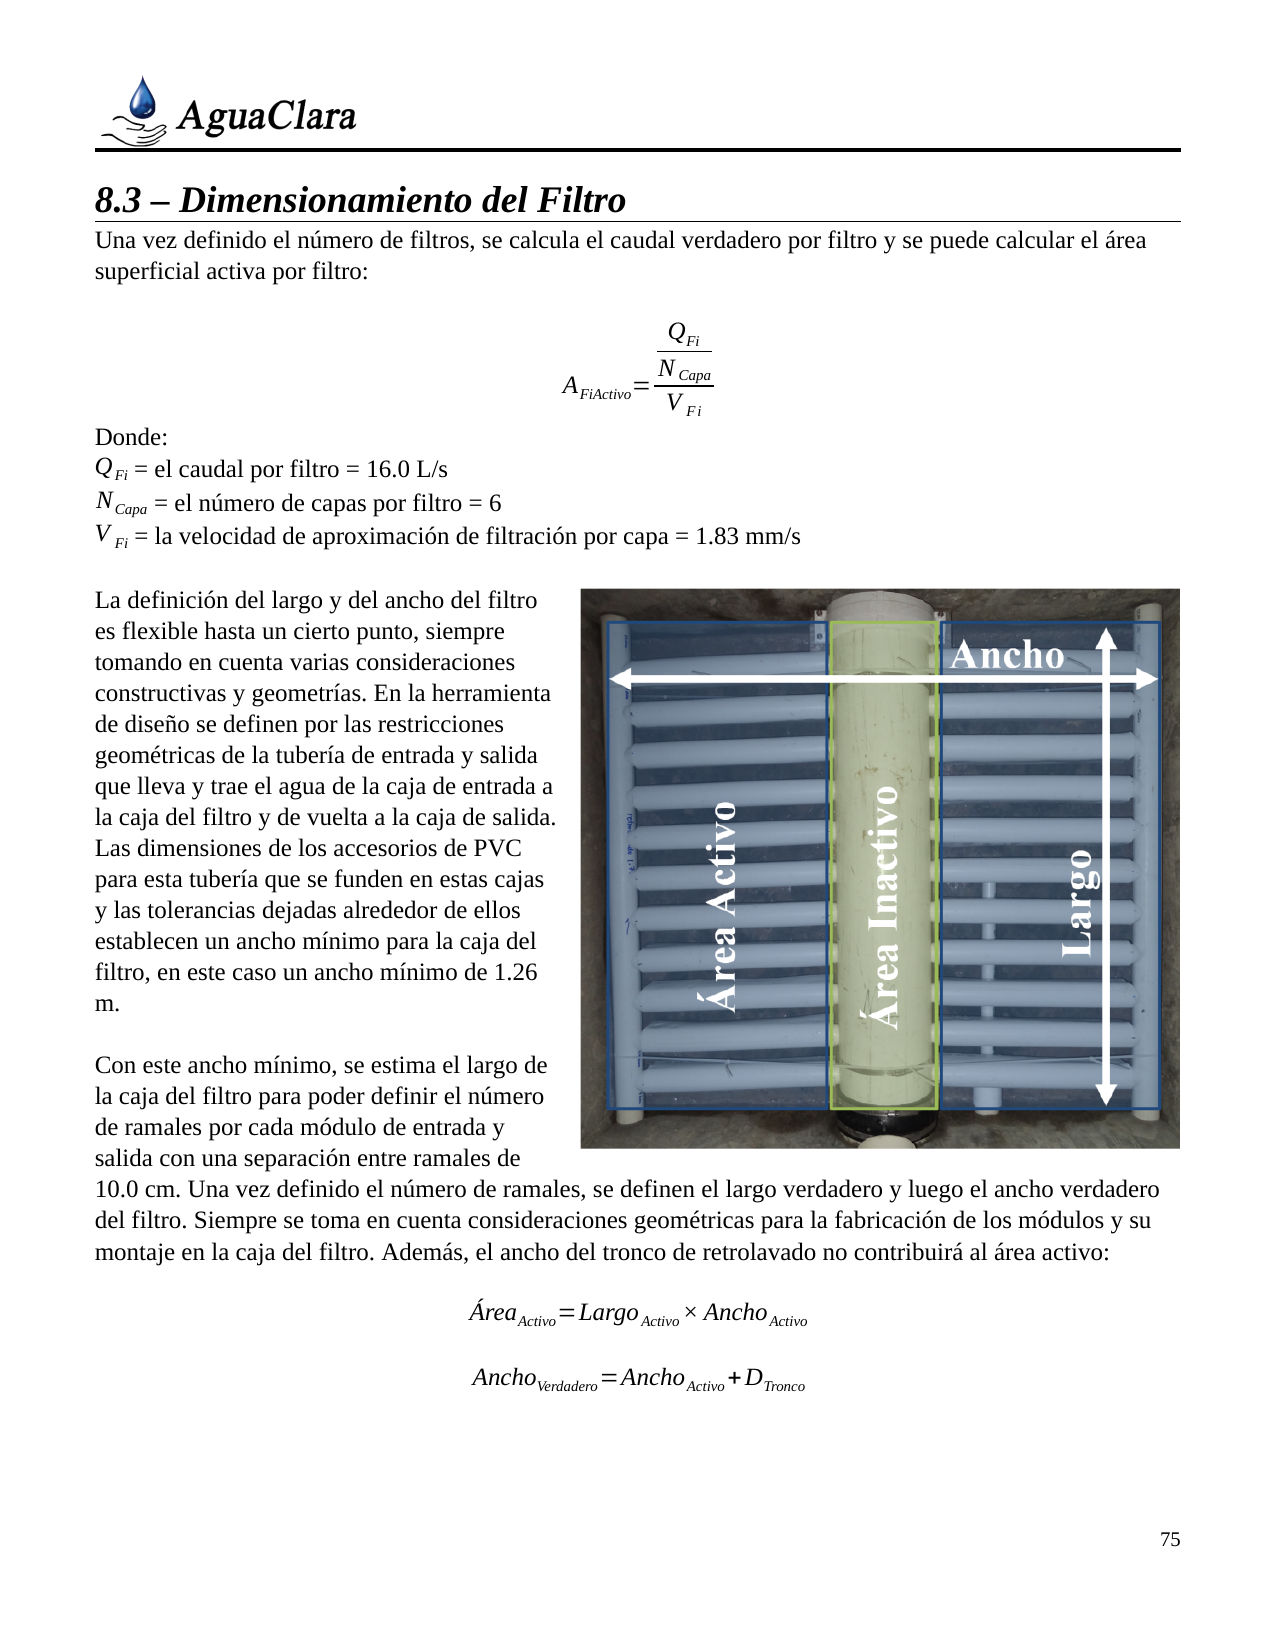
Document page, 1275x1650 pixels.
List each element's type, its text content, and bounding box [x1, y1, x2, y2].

subtitle – Dimensionamiento del Filtro [94, 177, 1181, 222]
text La definición del largo y del ancho del filtro es flexible hasta un cierto punto, siempre tomando en cuenta varias consideraciones constructivas y geometrías. En la herramienta de diseño se definen por las restricciones geométricas de la tubería de entrada y salida que lleva y trae el agua de la caja de entrada a la caja del filtro y de vuelta a la caja de salida. Las dimensiones de los accesorios de PVC para esta tubería que se funden en estas cajas y las tolerancias dejadas alrededor de ellos establecen un ancho mínimo para la caja del filtro, en este caso un ancho mínimo de 1.26 m. [94, 585, 1181, 1017]
picture [580, 588, 1181, 1149]
list Donde: [94, 422, 1181, 451]
text Con este ancho mínimo, se estima el largo de la caja del filtro para poder definir el número de ramales por cada módulo de entrada y salida con una separación entre ramales de 10.0 cm. Una vez definido el número de ramales, se definen el largo verdadero y luego el ancho verdadero del filtro. Siempre se toma en cuenta consideraciones geométricas para la fabricación de los módulos y su montaje en la caja del filtro. Además, el ancho del tronco de retrolavado no contribuirá al área activo: [94, 1050, 1181, 1265]
list = el número de capas por filtro = 6 [94, 486, 1181, 518]
picture [94, 75, 373, 148]
text Una vez definido el número de filtros, se calcula el caudal verdadero por filtro y se puede calcular el área superficial activa por filtro: [94, 225, 1181, 285]
list = la velocidad de aproximación de filtración por capa = 1.83 mm/s [94, 520, 1181, 551]
list = el caudal por filtro = 16.0 L/s [94, 453, 1181, 484]
